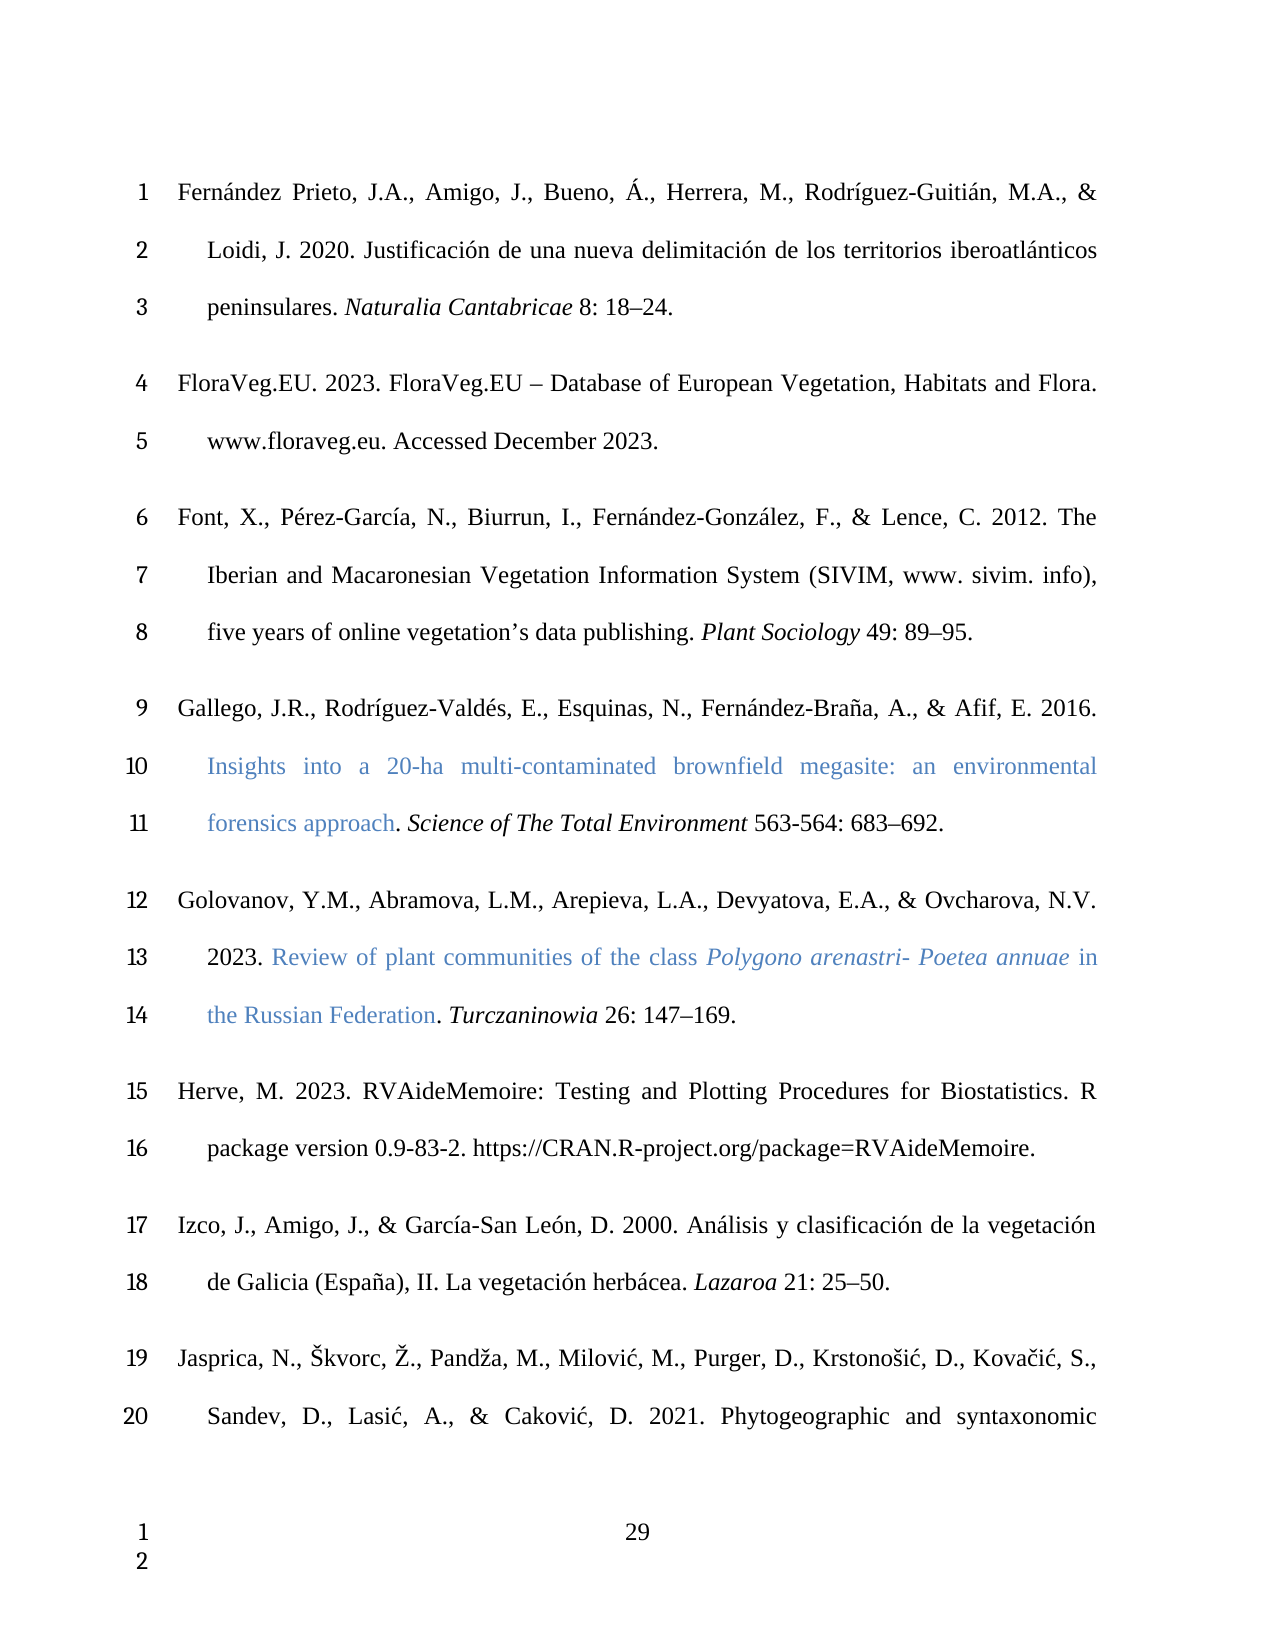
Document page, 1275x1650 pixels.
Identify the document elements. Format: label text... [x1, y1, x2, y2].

text Fernández Prieto, J.A., Amigo, J., Bueno, Á., Herrera, M., Rodríguez-Guitián, M.A., & Loidi, J. 2020. Justificación de una nueva delimitación de los territorios iberoatlánticos peninsulares. Naturalia Cantabricae 8: 18–24. [177, 177, 1098, 321]
text Golovanov, Y.M., Abramova, L.M., Arepieva, L.A., Devyatova, E.A., & Ovcharova, N.V. 2023. Review of plant communities of the class Polygono arenastri- Poetea annuae in the Russian Federation. Turczaninowia 26: 147–169. [177, 885, 1098, 1028]
text Gallego, J.R., Rodríguez-Valdés, E., Esquinas, N., Fernández-Braña, A., & Afif, E. 2016. Insights into a 20-ha multi-contaminated brownfield megasite: an environmental forensics approach. Science of The Total Environment 563-564: 683–692. [177, 693, 1098, 837]
text Font, X., Pérez-García, N., Biurrun, I., Fernández-González, F., & Lence, C. 2012. The Iberian and Macaronesian Vegetation Information System (SIVIM, www. sivim. info), five years of online vegetation’s data publishing. Plant Sociology 49: 89–95. [177, 502, 1098, 646]
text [177, 1343, 1098, 1430]
text Izco, J., Amigo, J., & García-San León, D. 2000. Análisis y clasificación de la vegetación de Galicia (España), II. La vegetación herbácea. Lazaroa 21: 25–50. [177, 1210, 1098, 1296]
text FloraVeg.EU. 2023. FloraVeg.EU – Database of European Vegetation, Habitats and Flora. www.floraveg.eu. Accessed December 2023. [177, 368, 1098, 455]
text Herve, M. 2023. RVAideMemoire: Testing and Plotting Procedures for Biostatistics. R package version 0.9-83-2. https://CRAN.R-project.org/package=RVAideMemoire. [177, 1076, 1098, 1162]
